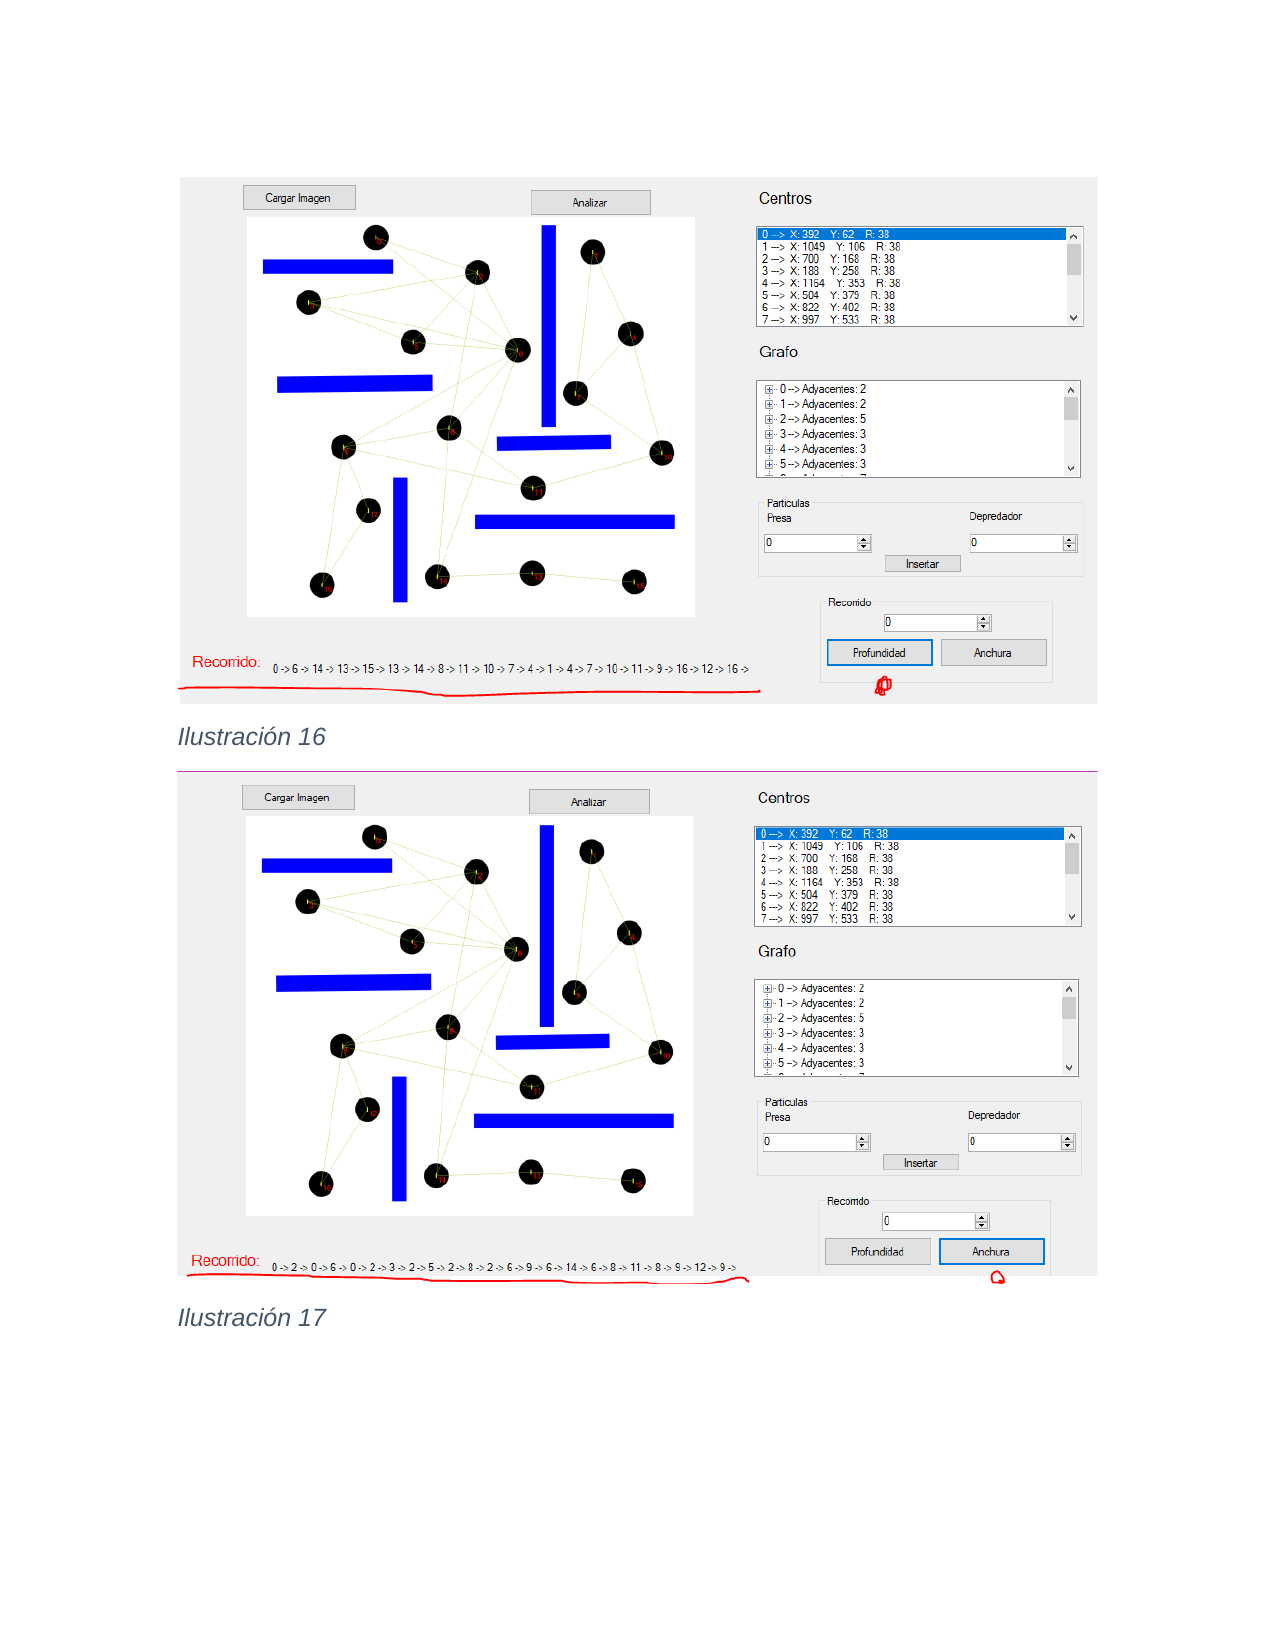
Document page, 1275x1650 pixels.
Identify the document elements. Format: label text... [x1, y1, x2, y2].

picture [177, 771, 1098, 1284]
picture [177, 177, 1098, 704]
text Ilustración 17 [177, 1303, 1098, 1332]
